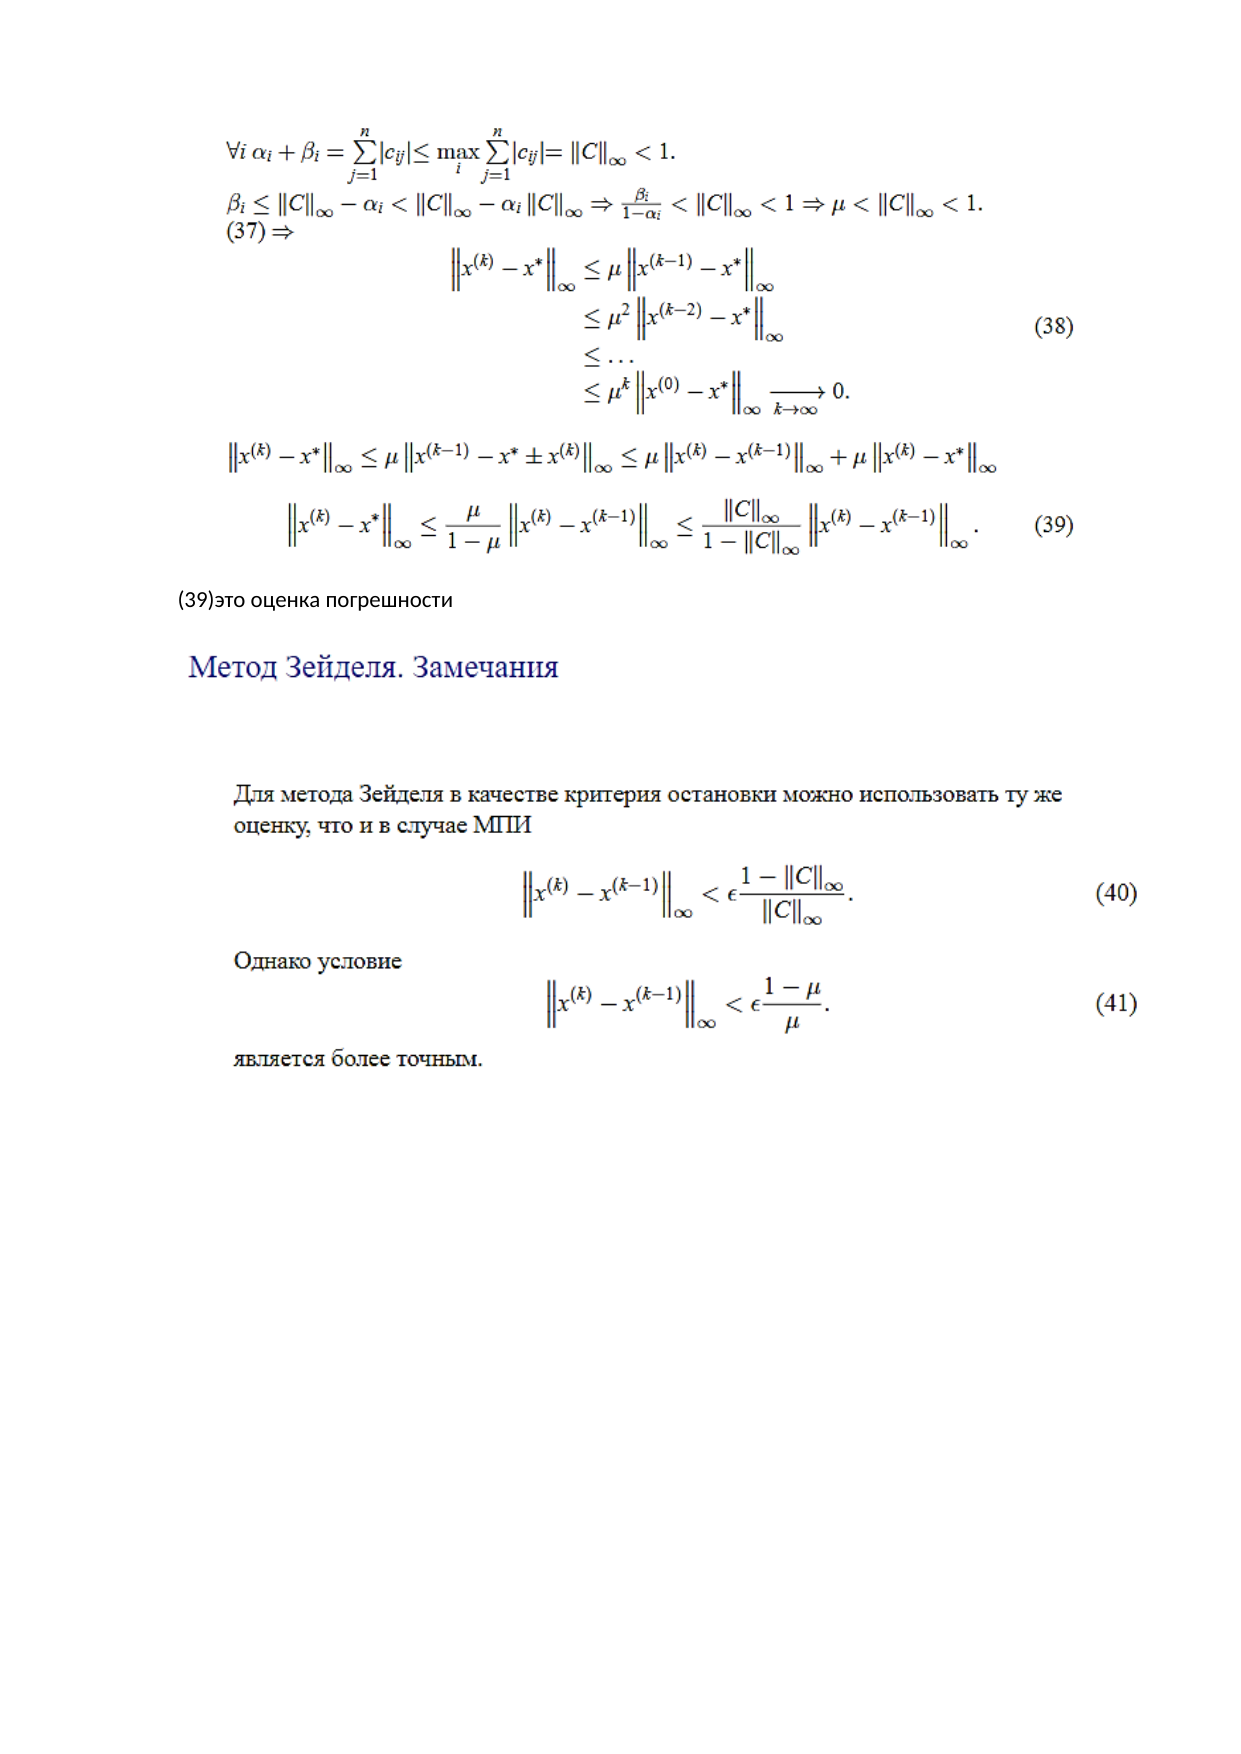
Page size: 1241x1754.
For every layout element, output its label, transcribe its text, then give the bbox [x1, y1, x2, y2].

picture [177, 118, 1116, 581]
picture [177, 638, 1199, 1109]
